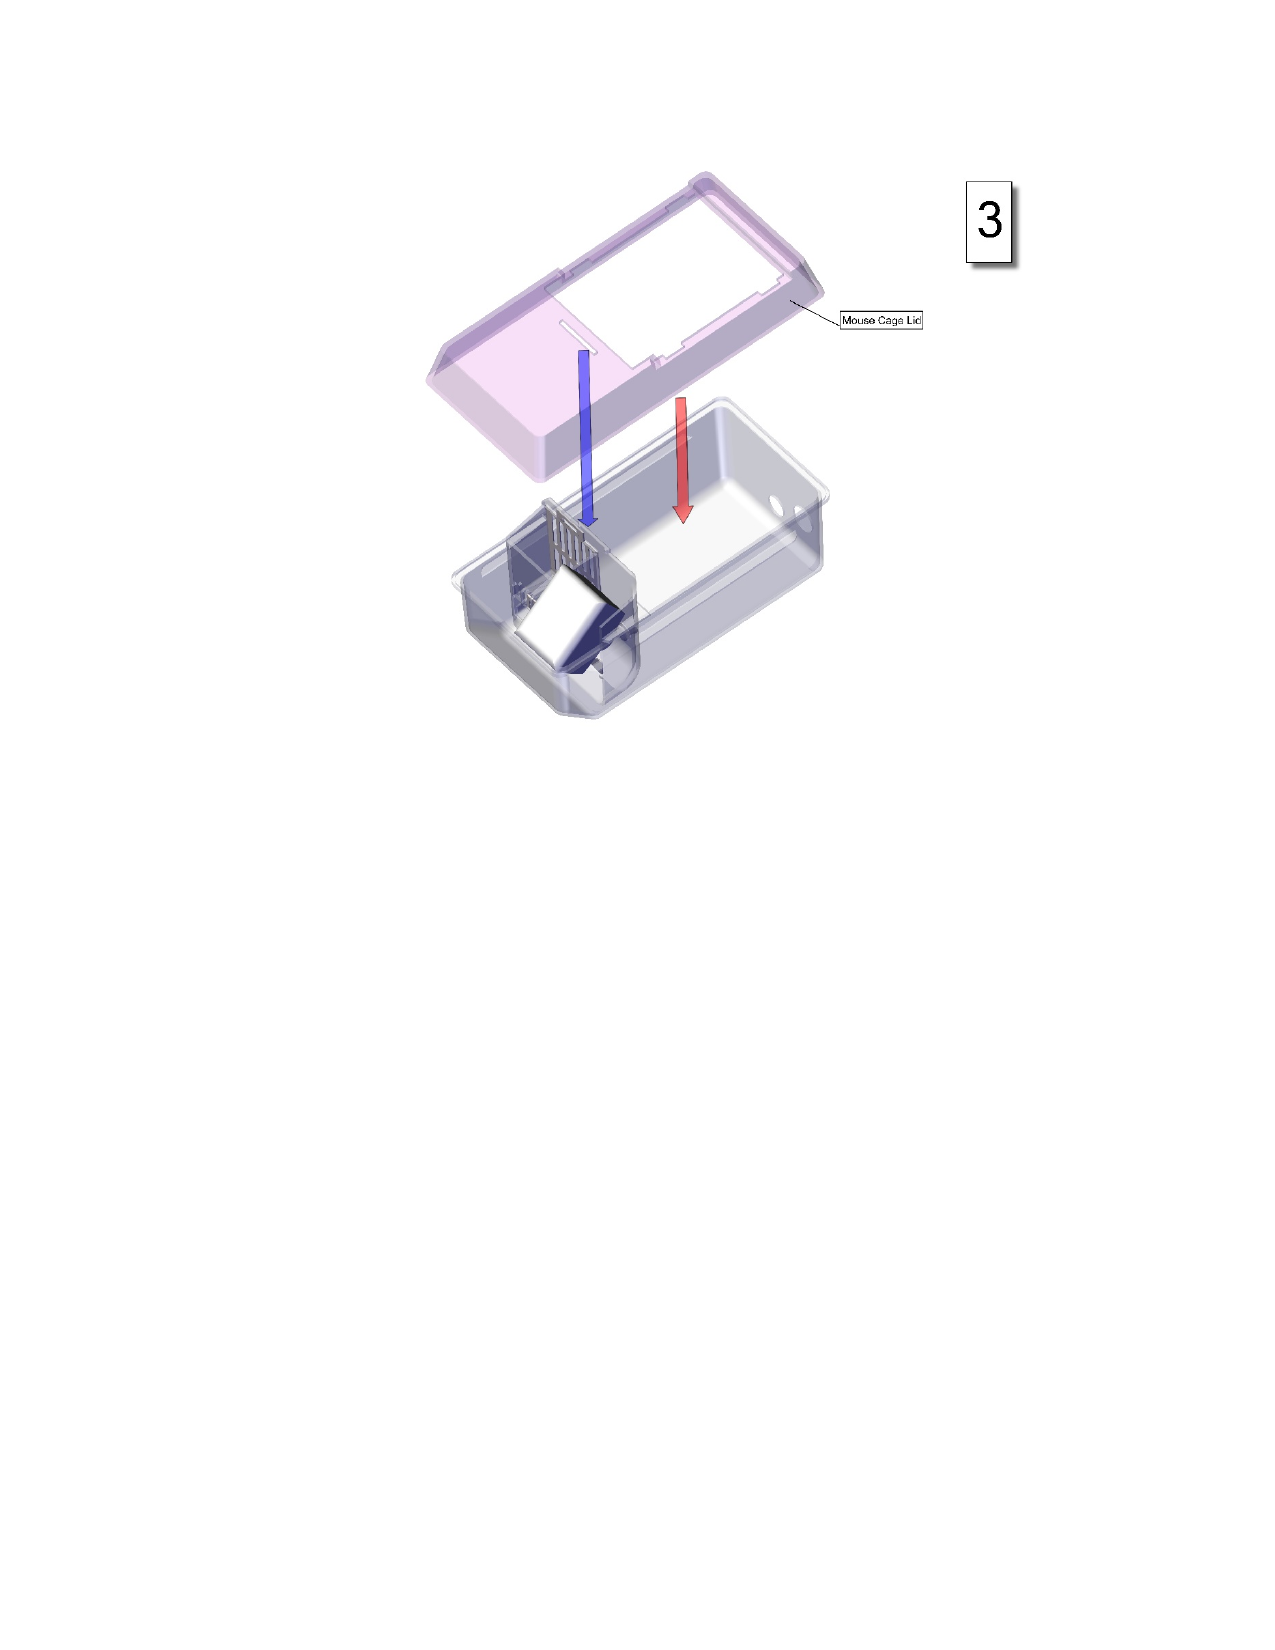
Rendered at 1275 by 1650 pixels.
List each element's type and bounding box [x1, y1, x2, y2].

picture [213, 150, 1062, 750]
